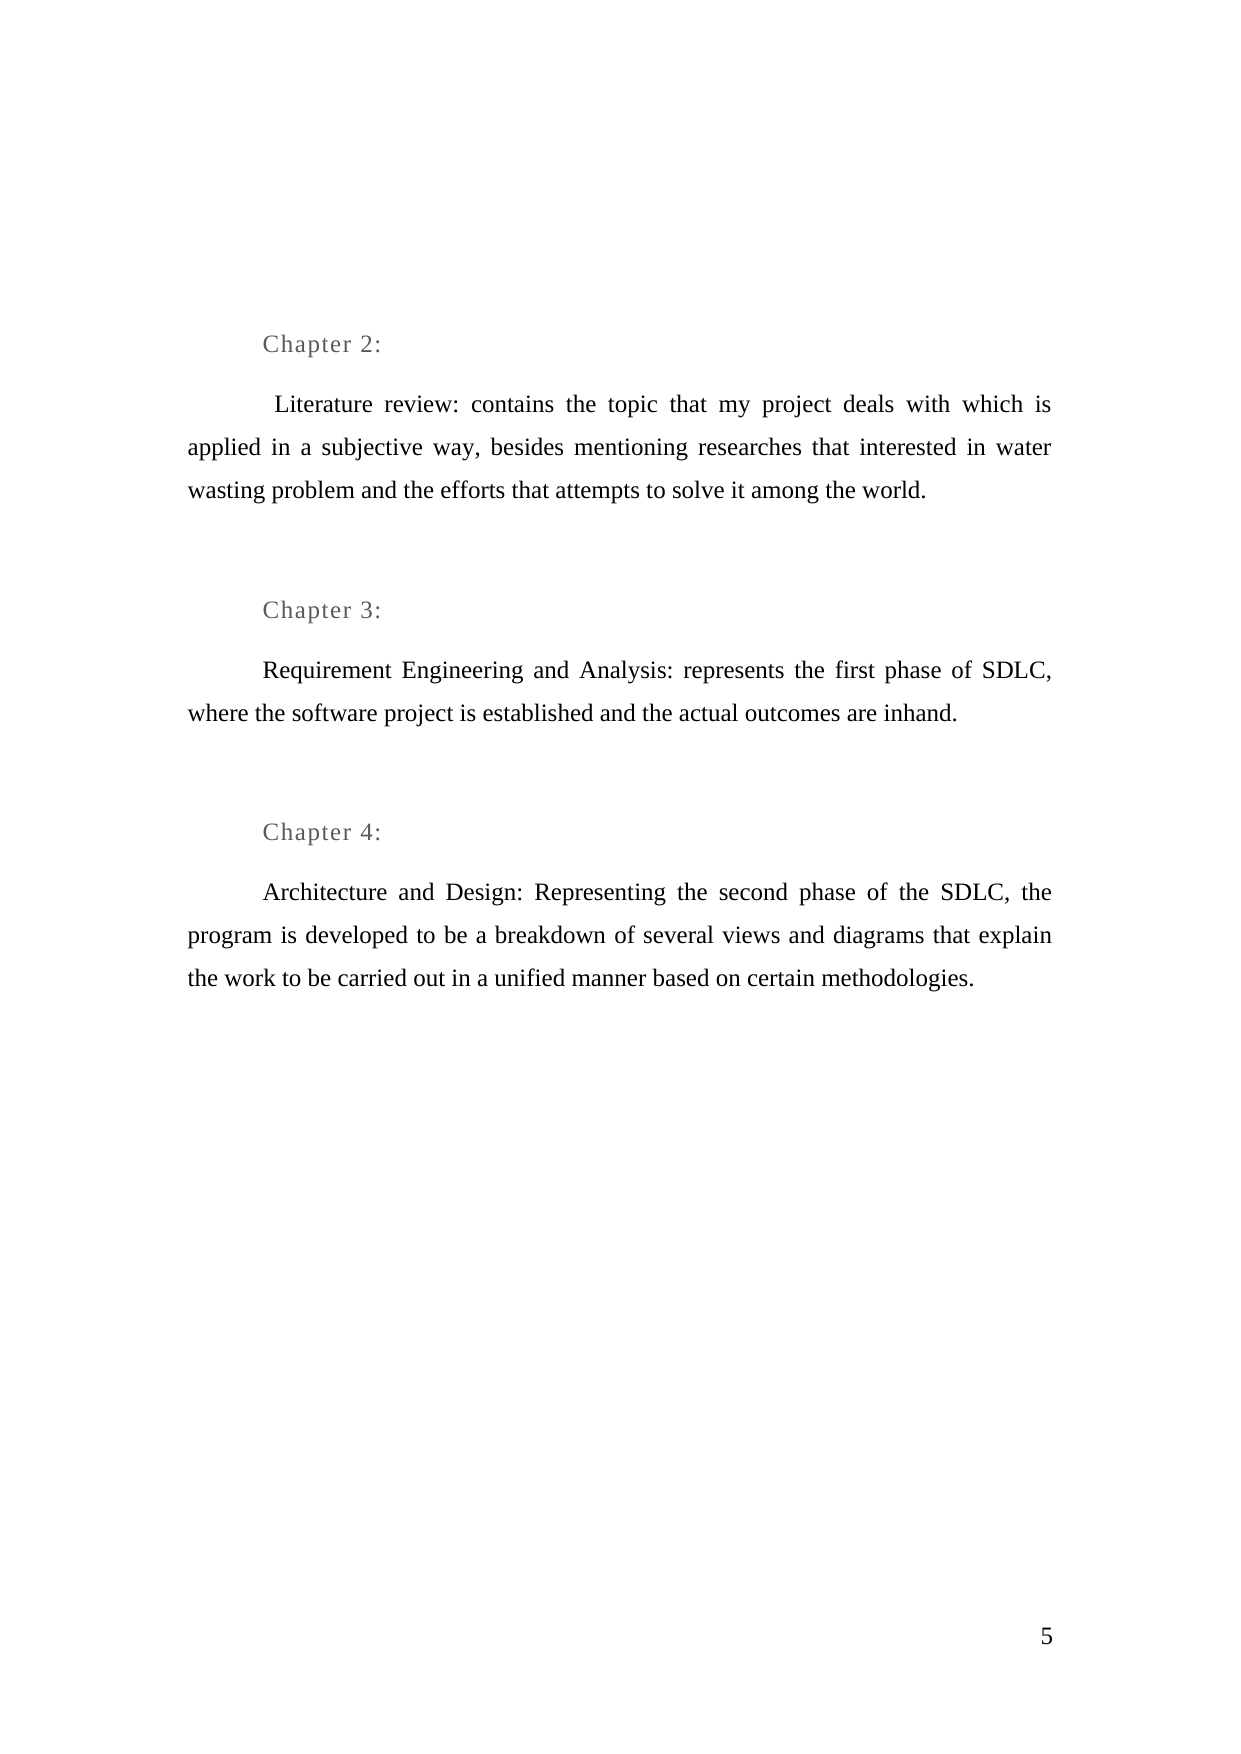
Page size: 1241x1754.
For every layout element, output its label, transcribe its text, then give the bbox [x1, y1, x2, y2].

text Requirement Engineering and Analysis: represents the first phase of SDLC, where the software project is established and the actual outcomes are inhand. [187, 655, 1053, 727]
text Literature review: contains the topic that my project deals with which is applied in a subjective way, besides mentioning researches that interested in water wasting problem and the efforts that attempts to solve it among the world. [187, 389, 1053, 504]
subtitle Chapter 2: [187, 329, 1053, 358]
text Architecture and Design: Representing the second phase of the SDLC, the program is developed to be a breakdown of several views and diagrams that explain the work to be carried out in a unified manner based on certain methodologies. [187, 877, 1053, 992]
subtitle Chapter 3: [187, 595, 1053, 624]
subtitle Chapter 4: [187, 817, 1053, 846]
